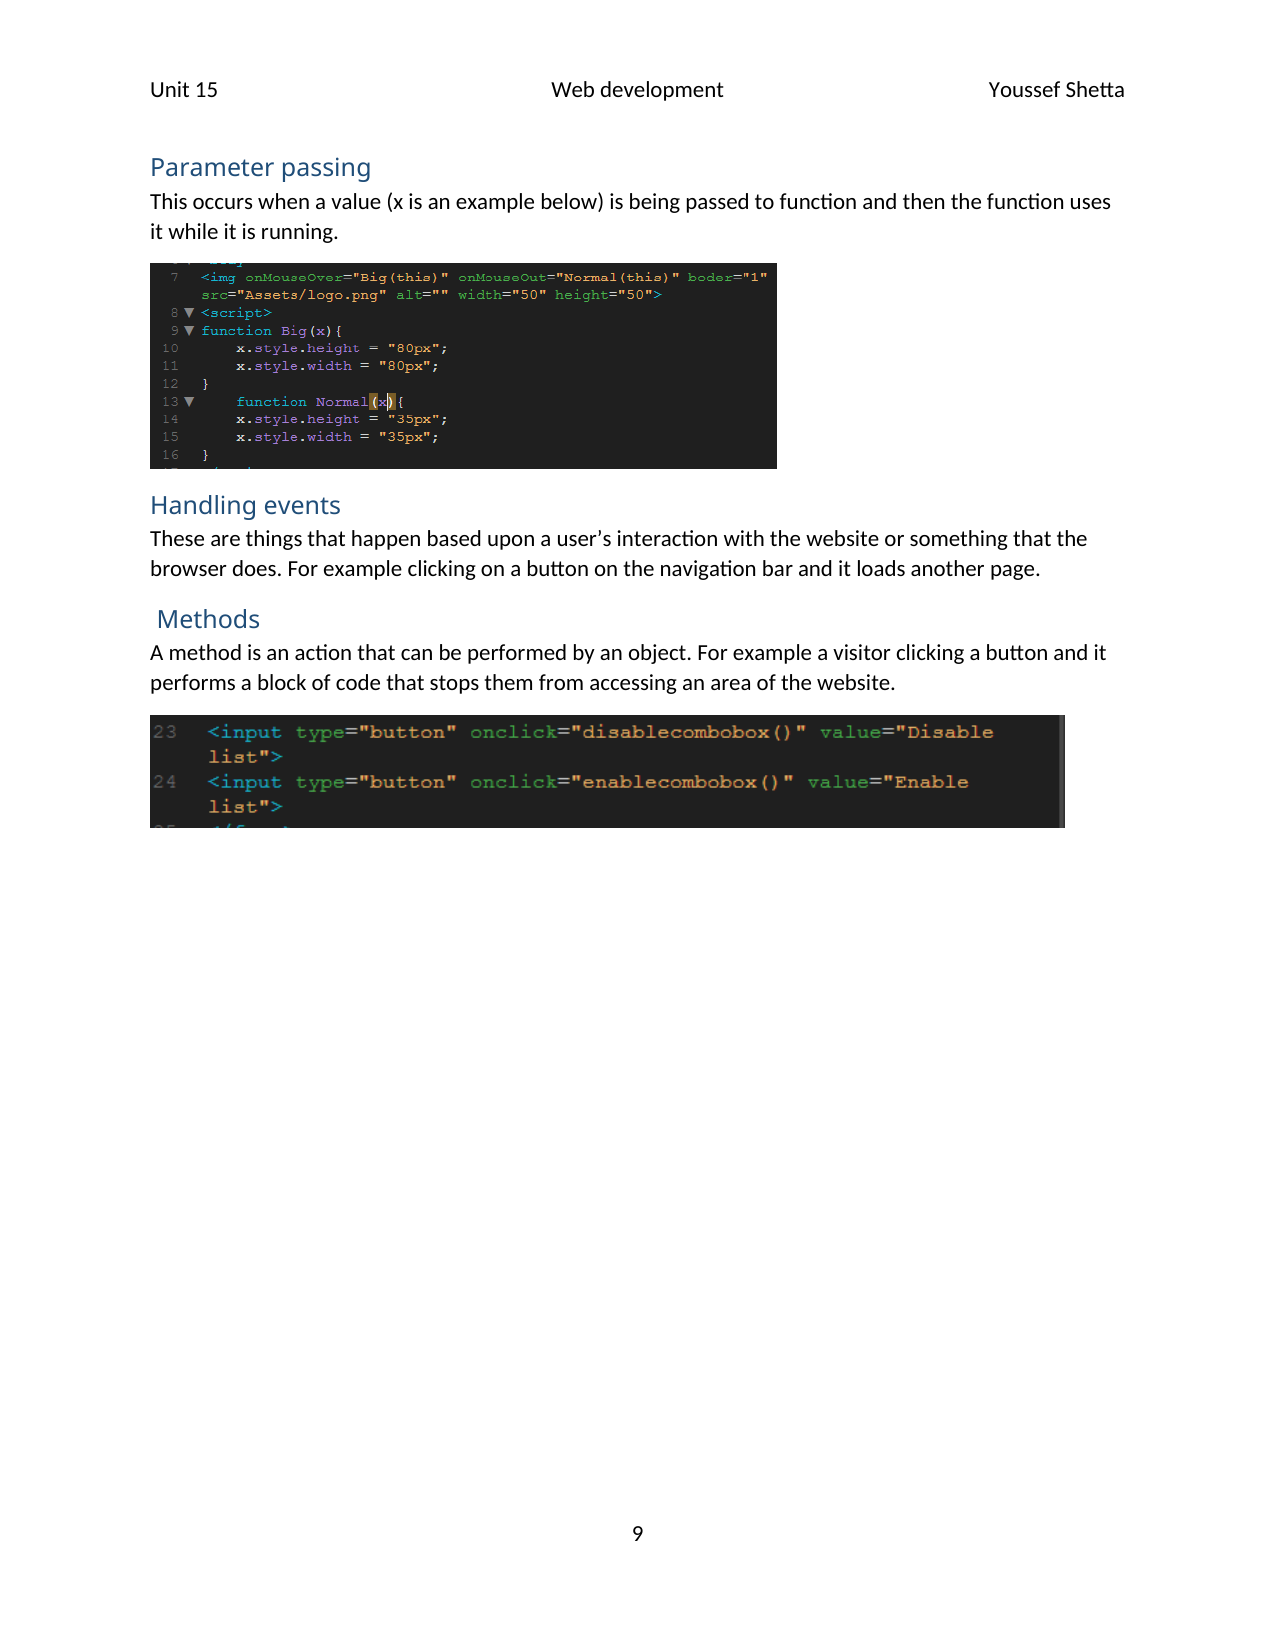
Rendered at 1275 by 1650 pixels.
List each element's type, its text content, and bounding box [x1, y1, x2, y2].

picture [150, 715, 1065, 828]
subtitle Parameter passing [150, 150, 1125, 184]
subtitle Methods [150, 601, 1125, 635]
subtitle Handling events [150, 487, 1125, 521]
picture [150, 263, 777, 469]
text A method is an action that can be performed by an object. For example a visitor clicking a button and it performs a block of code that stops them from accessing an area of the website. [150, 638, 1125, 696]
text This occurs when a value (x is an example below) is being passed to function and then the function uses it while it is running. [150, 187, 1125, 245]
text These are things that happen based upon a user’s interaction with the website or something that the browser does. For example clicking on a button on the navigation bar and it loads another page. [150, 524, 1125, 582]
